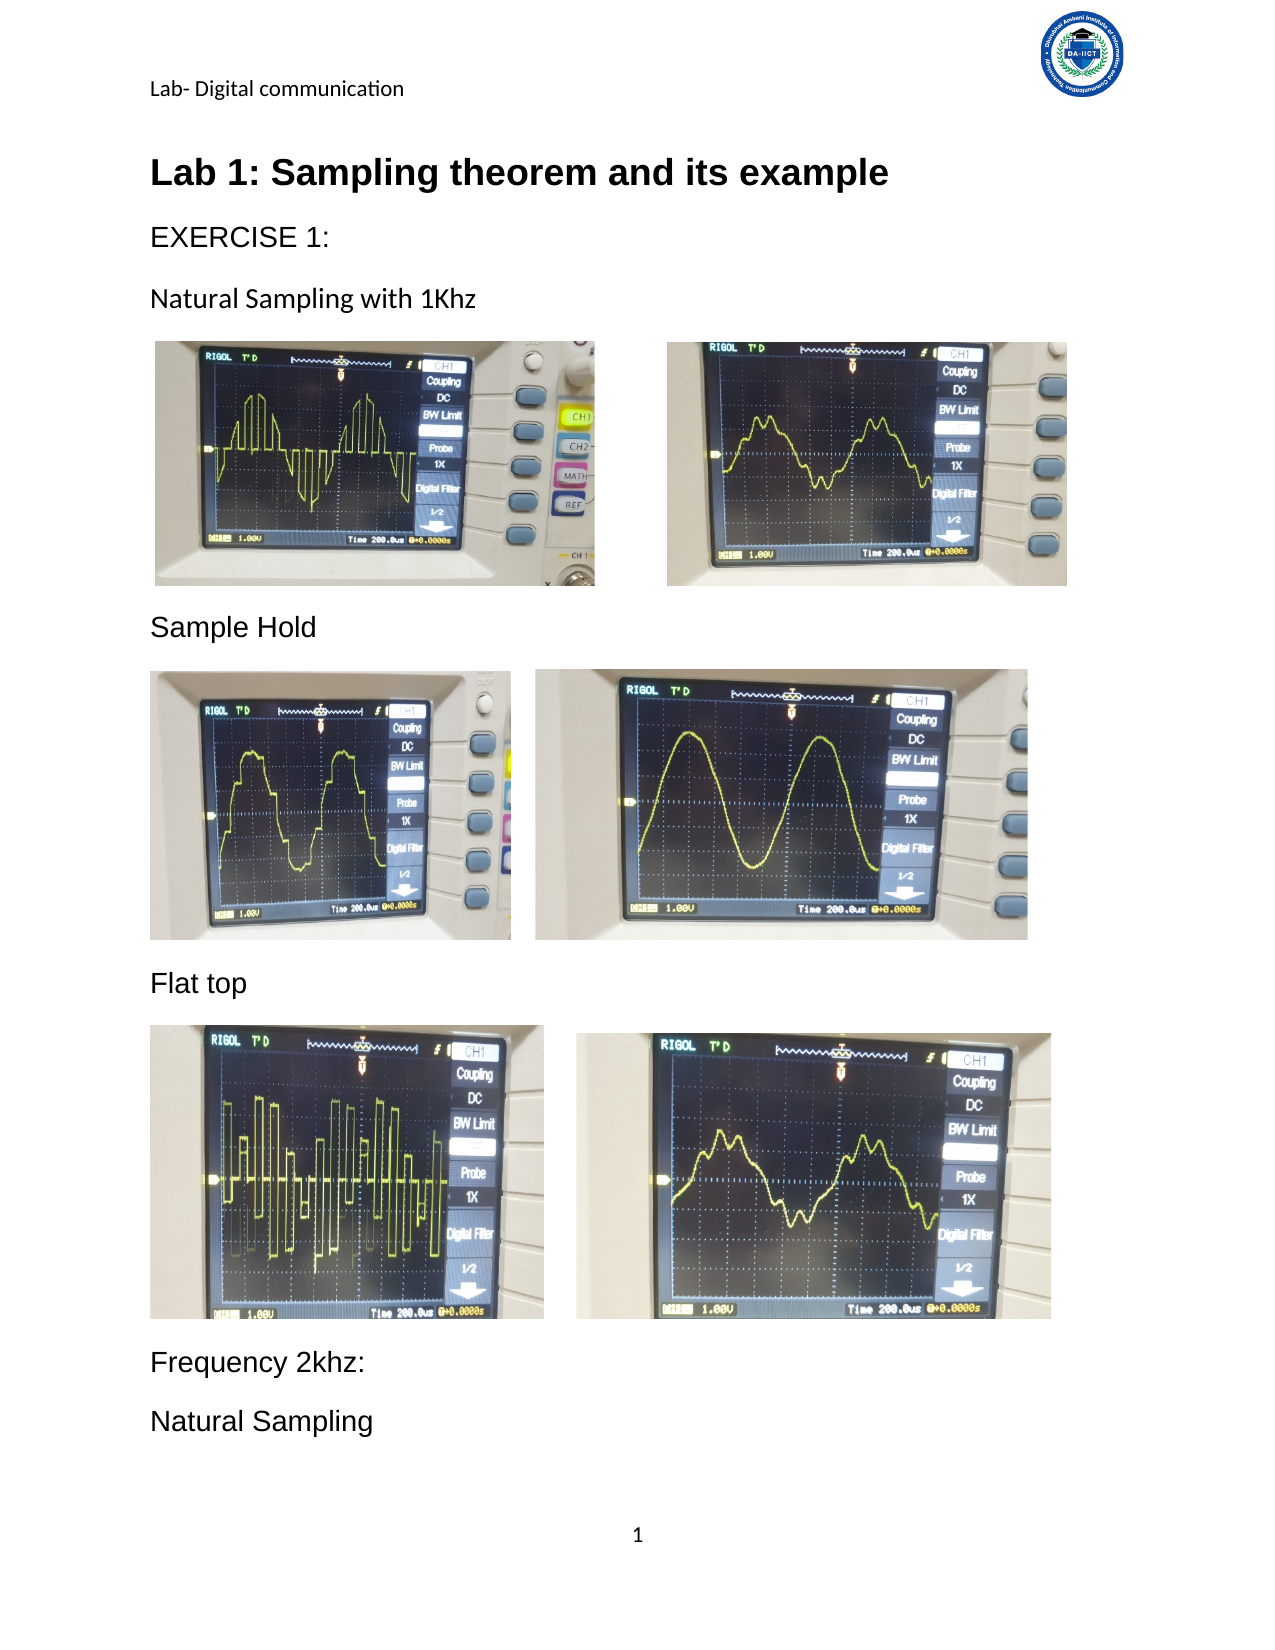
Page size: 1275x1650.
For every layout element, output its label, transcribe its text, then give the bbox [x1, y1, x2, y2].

text Flat top [150, 966, 1125, 999]
picture [155, 341, 595, 586]
text Natural Sampling [150, 1404, 1125, 1438]
text Sample Hold [150, 610, 1125, 644]
text Lab 1: Sampling theorem and its example [150, 150, 1125, 193]
text EXERCISE 1: [150, 220, 1125, 254]
picture [667, 342, 1067, 586]
text Natural Sampling with 1Khz [150, 280, 1125, 315]
picture [535, 669, 1028, 940]
picture [150, 671, 511, 940]
text Frequency 2khz: [150, 1345, 1125, 1378]
picture [576, 1033, 1052, 1319]
picture [150, 1025, 544, 1319]
picture [1041, 11, 1124, 97]
